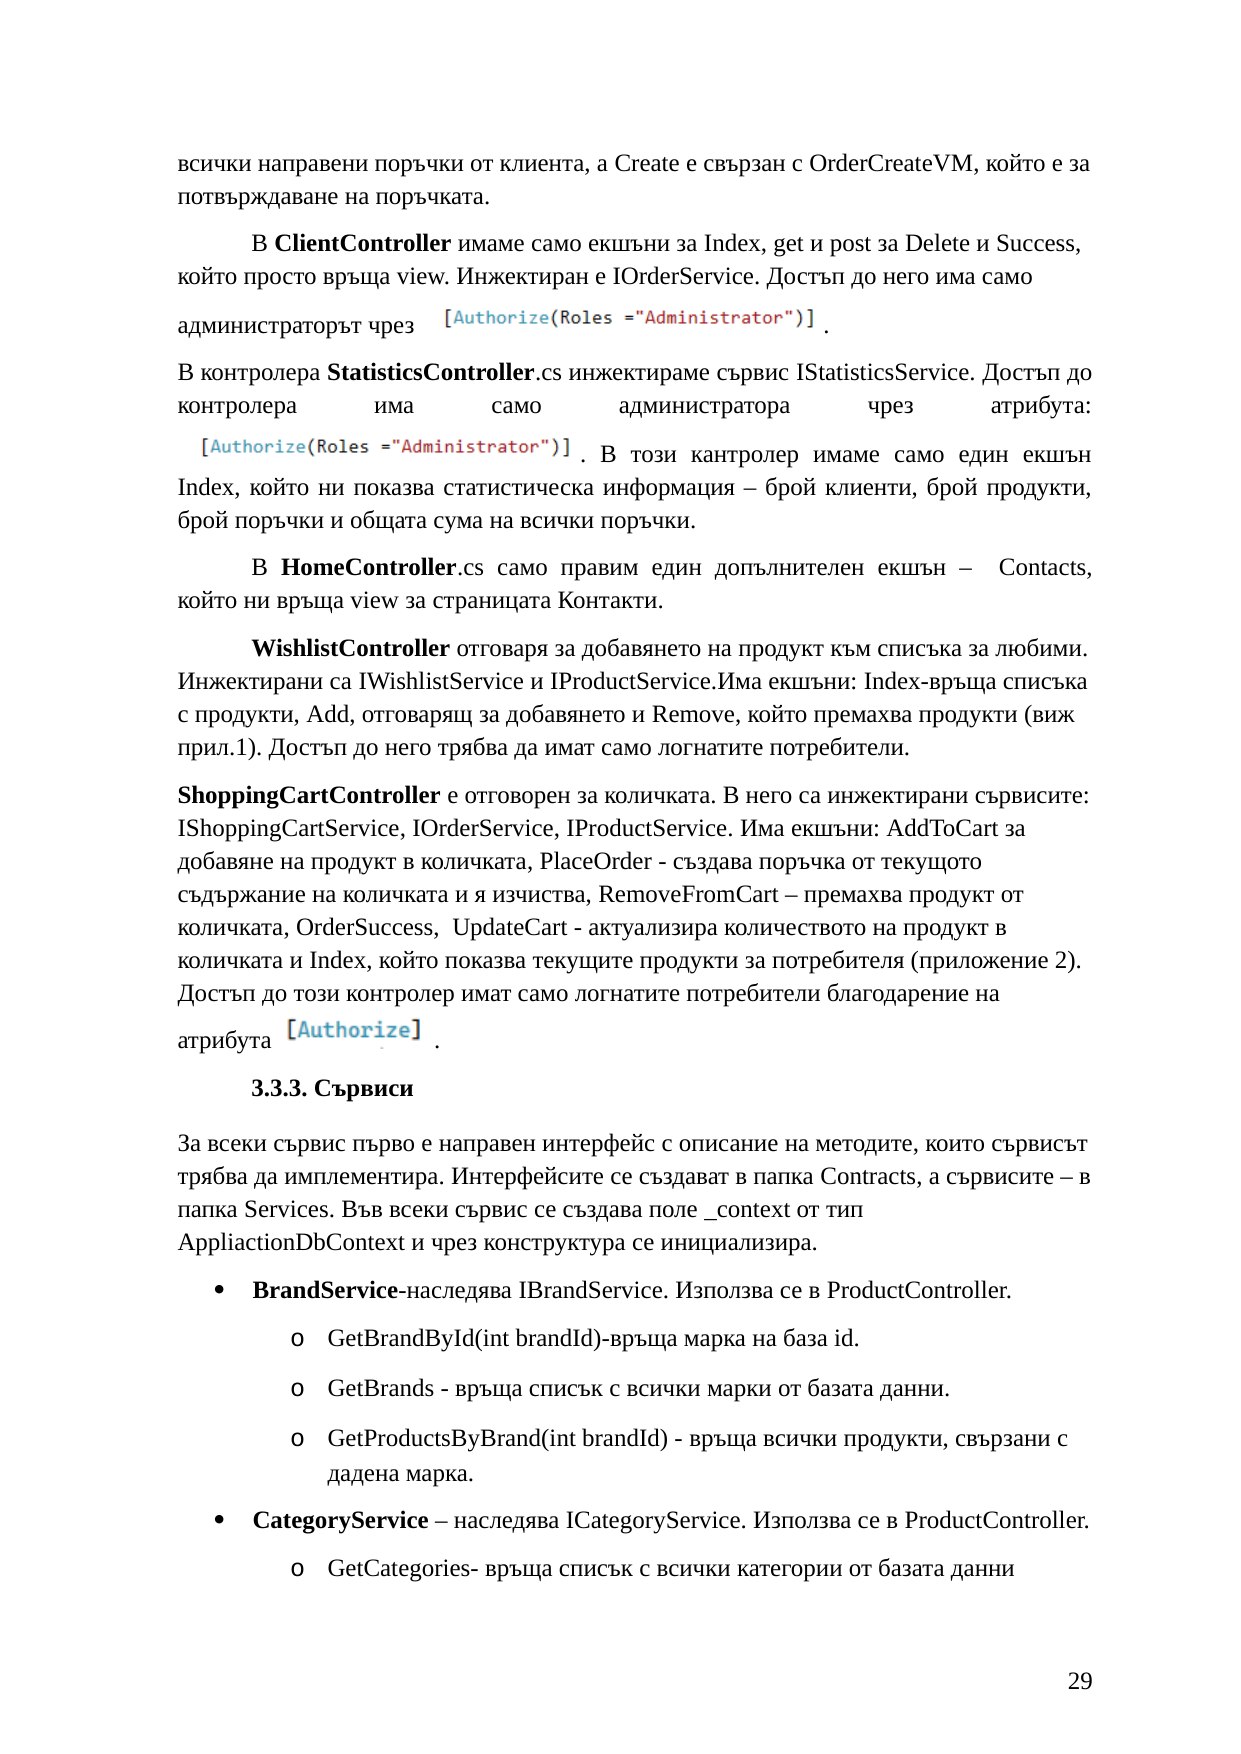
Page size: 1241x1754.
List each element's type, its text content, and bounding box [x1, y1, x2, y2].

text За всеки сървис първо е направен интерфейс с описание на методите, които сървисът трябва да имплементира. Интерфейсите се създават в папка Contracts, а сървисите – в папка Services. Във всеки сървис се създава поле _context от тип AppliactionDbContext и чрез конструктура се инициализира. [177, 1128, 1092, 1256]
picture [420, 294, 824, 334]
text В HomeController.cs само правим един допълнителен екшън – Contacts, който ни връща view за страницата Контакти. [177, 552, 1092, 614]
text WishlistController отговаря за добавянето на продукт към списъка за любими. Инжектирани са IWishlistService и IProductService.Има екшъни: Index-връща списъка с продукти, Add, отговарящ за добавянето и Remove, който премахва продукти (виж прил.1). Достъп до него трябва да имат само логнатите потребители. [177, 633, 1092, 761]
text В ClientController имаме само екшъни за Index, get и post за Delete и Success, който просто връща view. Инжектиран е IOrderService. Достъп до него има само администраторът чрез . [177, 228, 1092, 338]
list CategoryService – наследява ICategoryService. Използва се в ProductController. [215, 1505, 1092, 1534]
subtitle 3.3.3. Сървиси [177, 1073, 1092, 1101]
list GetBrands - връща списък с всички марки от базата данни. [290, 1373, 1092, 1403]
picture [277, 1011, 434, 1049]
list GetBrandById(int brandId)-връща марка на база id. [290, 1323, 1092, 1353]
list GetCategories- връща списък с всички категории от базата данни [290, 1553, 1092, 1584]
picture [177, 423, 580, 463]
list BrandService-наследява IBrandService. Използва се в ProductController. [215, 1275, 1092, 1304]
text ShoppingCartController е отговорен за количката. В него са инжектирани сървисите: IShoppingCartService, IOrderService, IProductService. Има екшъни: AddToCart за добавяне на продукт в количката, PlaceOrder - създава поръчка от текущото съдържание на количката и я изчиства, RemoveFromCart – премахва продукт от количката, OrderSuccess, UpdateCart - актуализира количеството на продукт в количката и Index, който показва текущите продукти за потребителя (приложение 2). Достъп до този контролер имат само логнатите потребители благодарение на атрибута . [177, 780, 1092, 1054]
list GetProductsByBrand(int brandId) - връща всички продукти, свързани с дадена марка. [290, 1423, 1092, 1486]
text В контролера StatisticsController.cs инжектираме сървис IStatisticsService. Достъп до контролера има само администратора чрез атрибута: . В този кантролер имаме само един екшън Index, който ни показва статистическа информация – брой клиенти, брой продукти, брой поръчки и общата сума на всички поръчки. [177, 357, 1092, 534]
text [177, 148, 1092, 209]
